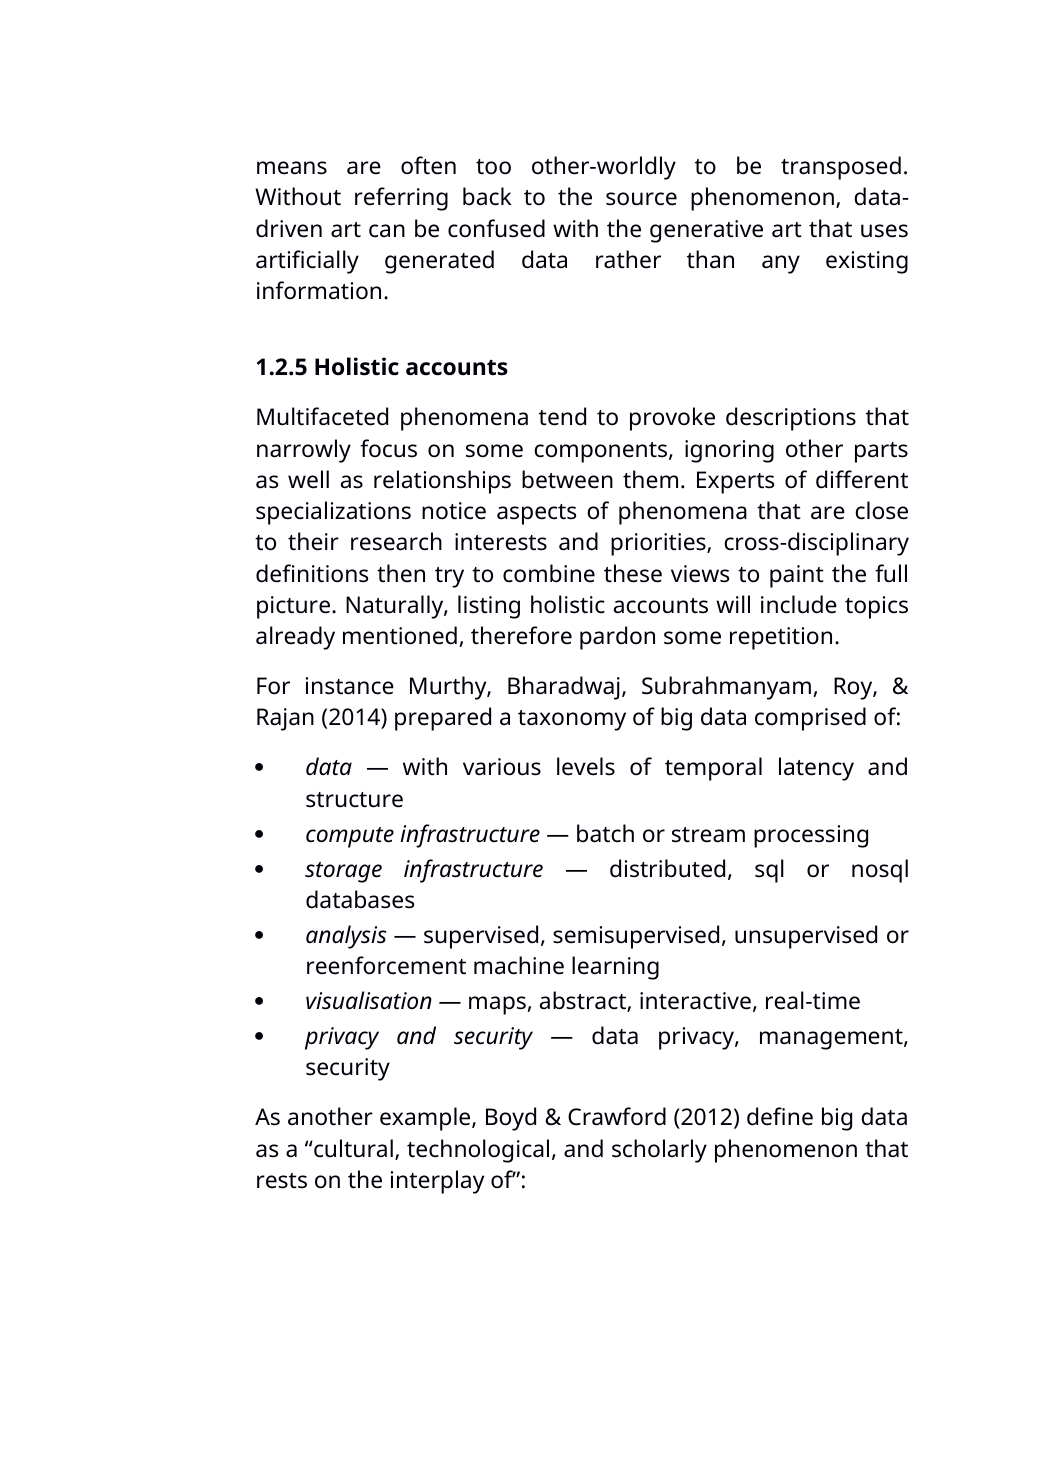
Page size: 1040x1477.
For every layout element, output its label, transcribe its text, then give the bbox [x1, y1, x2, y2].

list privacy and security — data privacy, management, security [255, 1020, 910, 1082]
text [255, 150, 910, 306]
text For instance Murthy, Bharadwaj, Subrahmanyam, Roy, & Rajan (2014) prepared a taxonomy of big data comprised of: [255, 670, 910, 732]
subtitle 1.2.5 Holistic accounts [255, 351, 910, 382]
list analysis — supervised, semisupervised, unsupervised or reenforcement machine learning [255, 919, 910, 981]
text Multifaceted phenomena tend to provoke descriptions that narrowly focus on some components, ignoring other parts as well as relationships between them. Experts of different specializations notice aspects of phenomena that are close to their research interests and priorities, cross-disciplinary definitions then try to combine these views to paint the full picture. Naturally, listing holistic accounts will include topics already mentioned, therefore pardon some repetition. [255, 401, 910, 651]
list visualisation — maps, abstract, interactive, real-time [255, 985, 910, 1016]
text As another example, Boyd & Crawford (2012) define big data as a “cultural, technological, and scholarly phenomenon that rests on the interplay of”: [255, 1101, 910, 1195]
list storage infrastructure — distributed, sql or nosql databases [255, 852, 910, 915]
list data — with various levels of temporal latency and structure [255, 751, 910, 814]
list compute infrastructure — batch or stream processing [255, 817, 910, 849]
